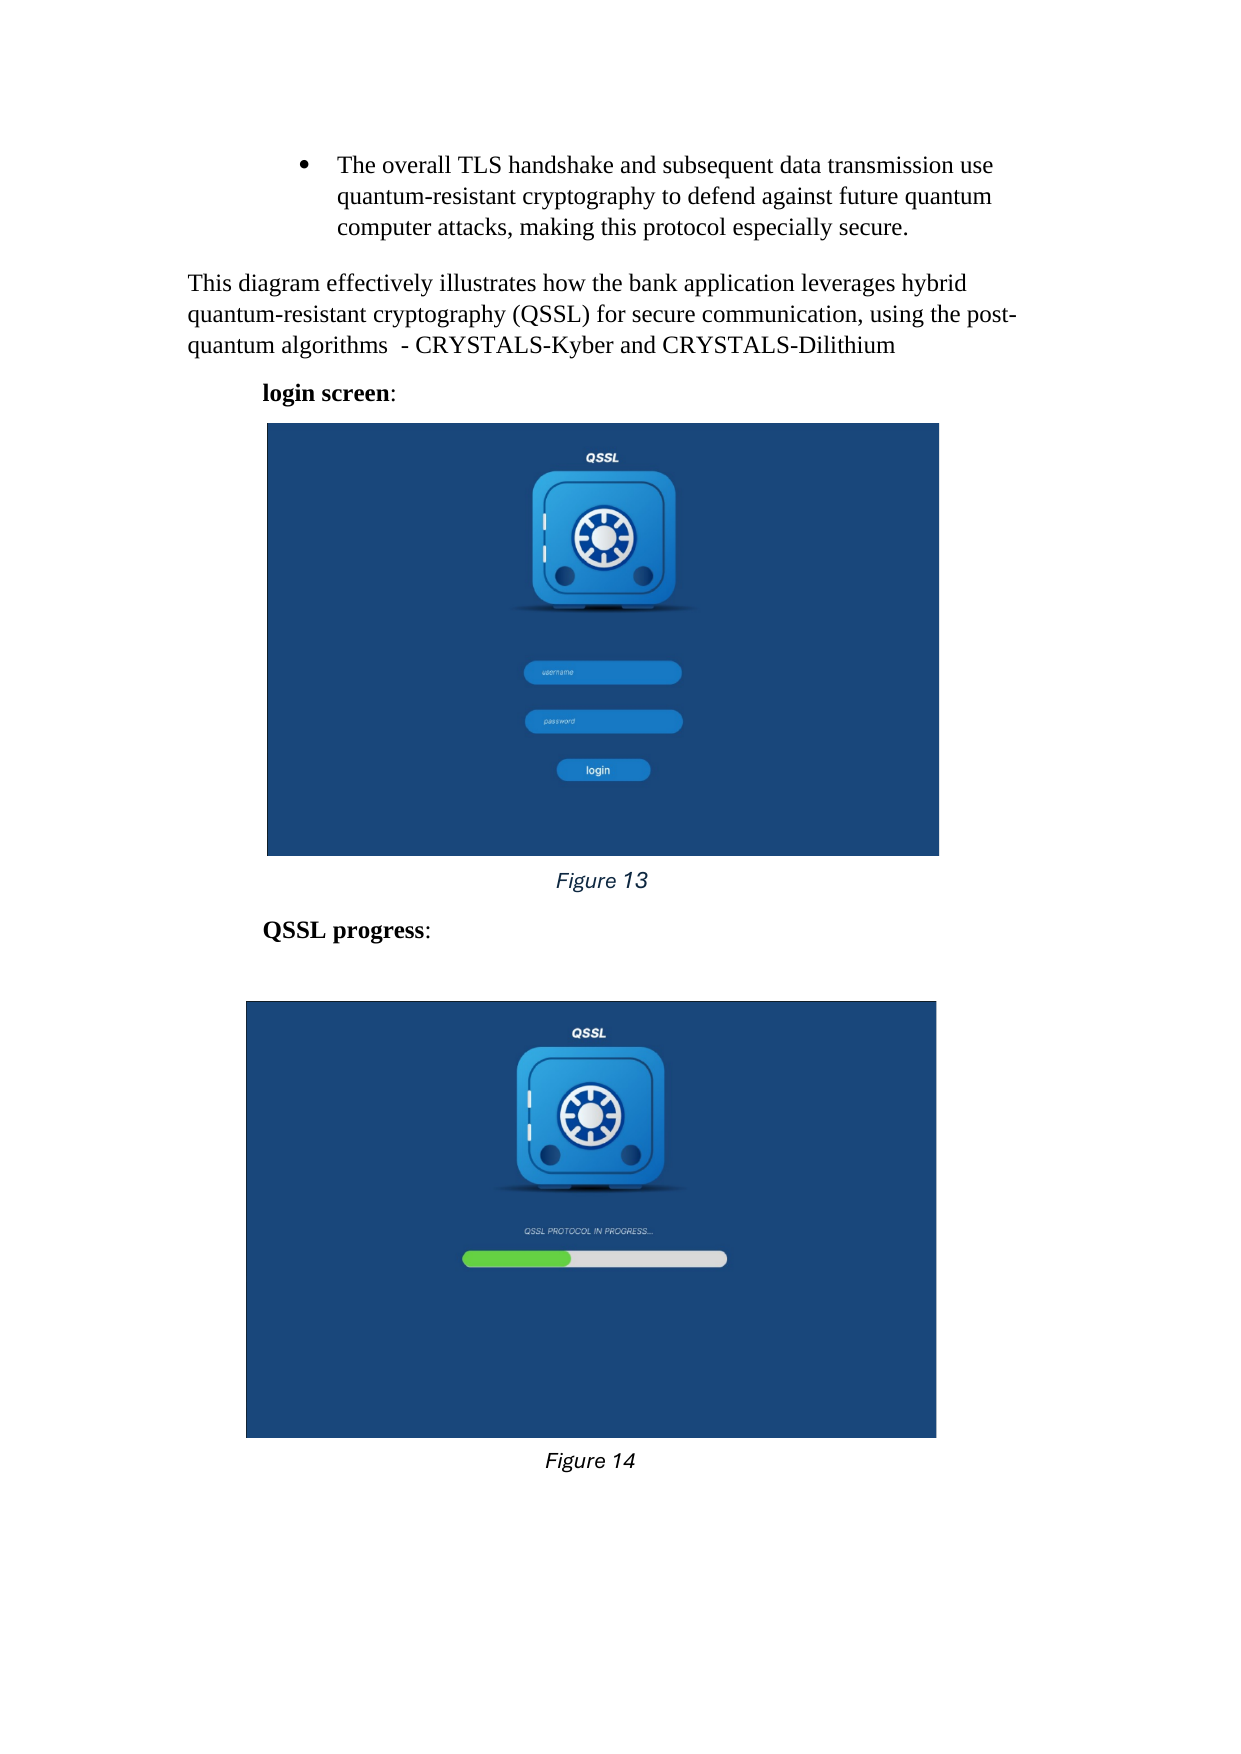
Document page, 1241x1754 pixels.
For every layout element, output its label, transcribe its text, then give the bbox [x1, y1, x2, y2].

text login screen: [187, 378, 1053, 407]
picture [246, 1001, 937, 1438]
text This diagram effectively illustrates how the bank application leverages hybrid quantum-resistant cryptography (QSSL) for secure communication, using the post-quantum algorithms - CRYSTALS-Kyber and CRYSTALS-Dilithium [187, 268, 1053, 359]
list The overall TLS handshake and subsequent data transmission use quantum-resistant cryptography to defend against future quantum computer attacks, making this protocol especially secure. [300, 150, 1053, 241]
picture [267, 423, 940, 856]
